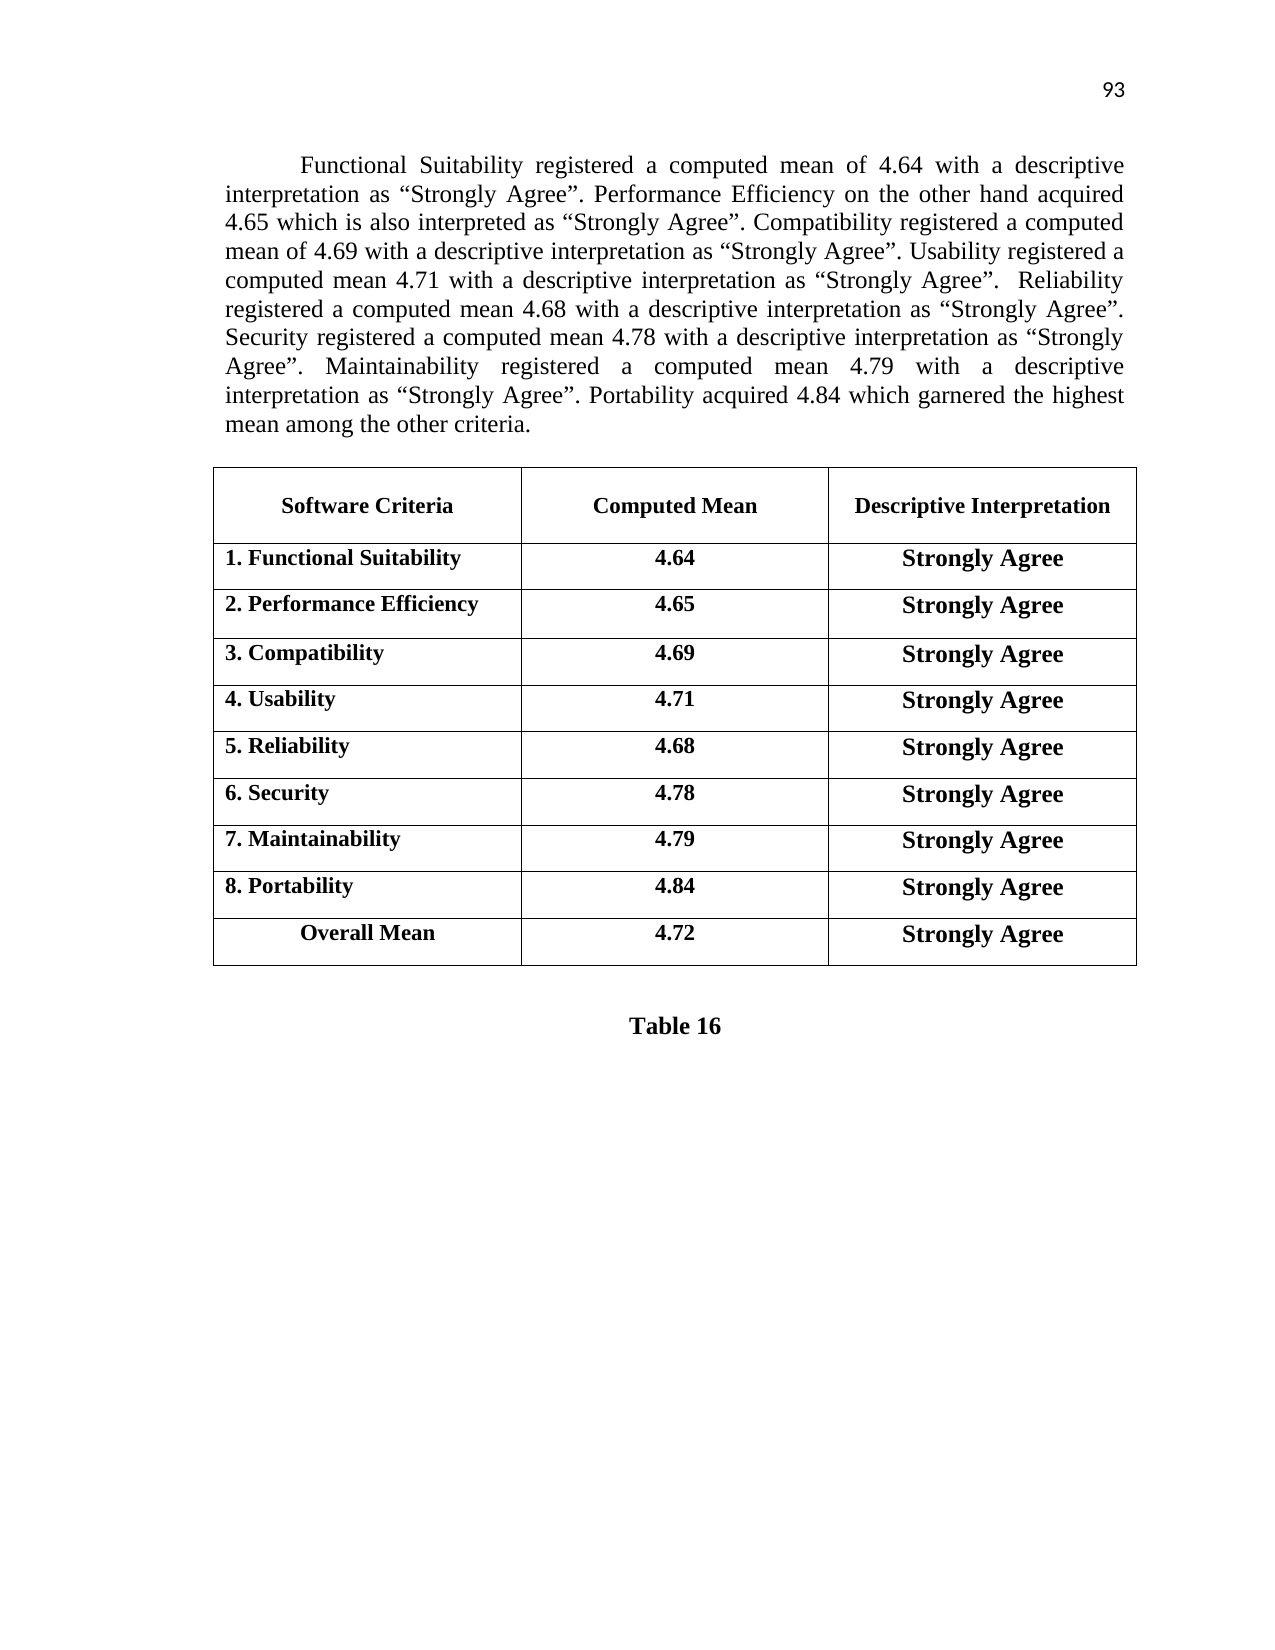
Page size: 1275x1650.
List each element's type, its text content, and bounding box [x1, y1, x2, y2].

table_cell Strongly Agree [829, 544, 1136, 589]
table_cell Overall Mean [214, 919, 521, 964]
table_cell Strongly Agree [829, 779, 1136, 824]
table_cell 4.65 [522, 590, 828, 638]
table_cell Strongly Agree [829, 639, 1136, 684]
table_cell Strongly Agree [829, 732, 1136, 778]
table_cell 4.68 [522, 732, 828, 778]
table_cell 4.72 [522, 919, 828, 964]
table_cell 4.64 [522, 544, 828, 589]
table_cell Strongly Agree [829, 872, 1136, 918]
table_cell 8. Portability [214, 872, 521, 918]
table_cell 4.71 [522, 686, 828, 731]
table_header Software Criteria [214, 468, 521, 542]
table_cell 2. Performance Efficiency [214, 590, 521, 638]
table_cell Strongly Agree [829, 686, 1136, 731]
table_cell 4.69 [522, 639, 828, 684]
table_cell Strongly Agree [829, 826, 1136, 871]
table_header Computed Mean [522, 468, 828, 542]
table_cell 4. Usability [214, 686, 521, 731]
text Table 16 [225, 1011, 1125, 1040]
table_cell 4.79 [522, 826, 828, 871]
table_cell 6. Security [214, 779, 521, 824]
table_cell Strongly Agree [829, 919, 1136, 964]
table_cell 4.84 [522, 872, 828, 918]
table_cell 1. Functional Suitability [214, 544, 521, 589]
table_cell 7. Maintainability [214, 826, 521, 871]
table_cell 4.78 [522, 779, 828, 824]
table_header Descriptive Interpretation [829, 468, 1136, 542]
table_cell Strongly Agree [829, 590, 1136, 638]
text Functional Suitability registered a computed mean of 4.64 with a descriptive interpretation as “Strongly Agree”. Performance Efficiency on the other hand acquired 4.65 which is also interpreted as “Strongly Agree”. Compatibility registered a computed mean of 4.69 with a descriptive interpretation as “Strongly Agree”. Usability registered a computed mean 4.71 with a descriptive interpretation as “Strongly Agree”. Reliability registered a computed mean 4.68 with a descriptive interpretation as “Strongly Agree”. Security registered a computed mean 4.78 with a descriptive interpretation as “Strongly Agree”. Maintainability registered a computed mean 4.79 with a descriptive interpretation as “Strongly Agree”. Portability acquired 4.84 which garnered the highest mean among the other criteria. [225, 150, 1125, 437]
table_cell 3. Compatibility [214, 639, 521, 684]
table_cell 5. Reliability [214, 732, 521, 778]
